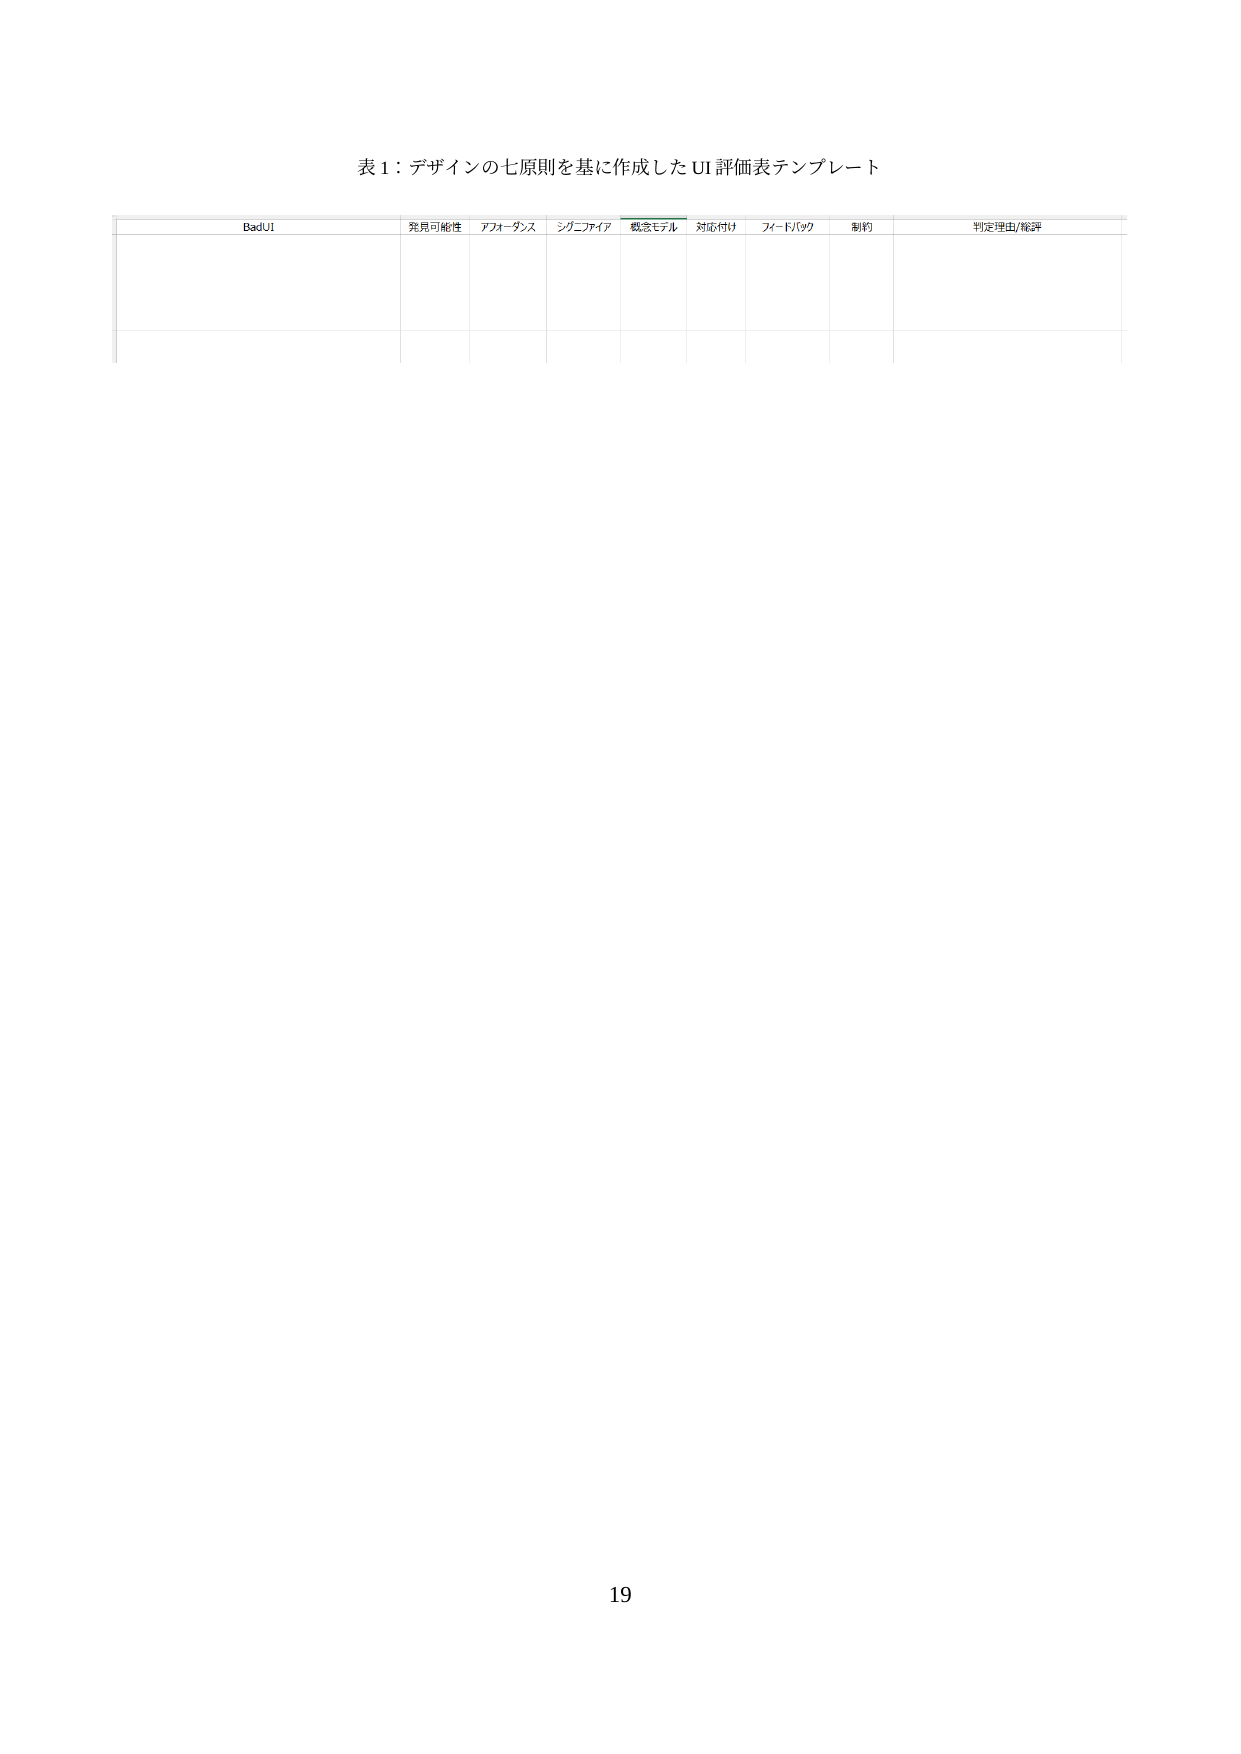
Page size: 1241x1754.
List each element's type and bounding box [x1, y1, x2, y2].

picture [112, 215, 1127, 363]
